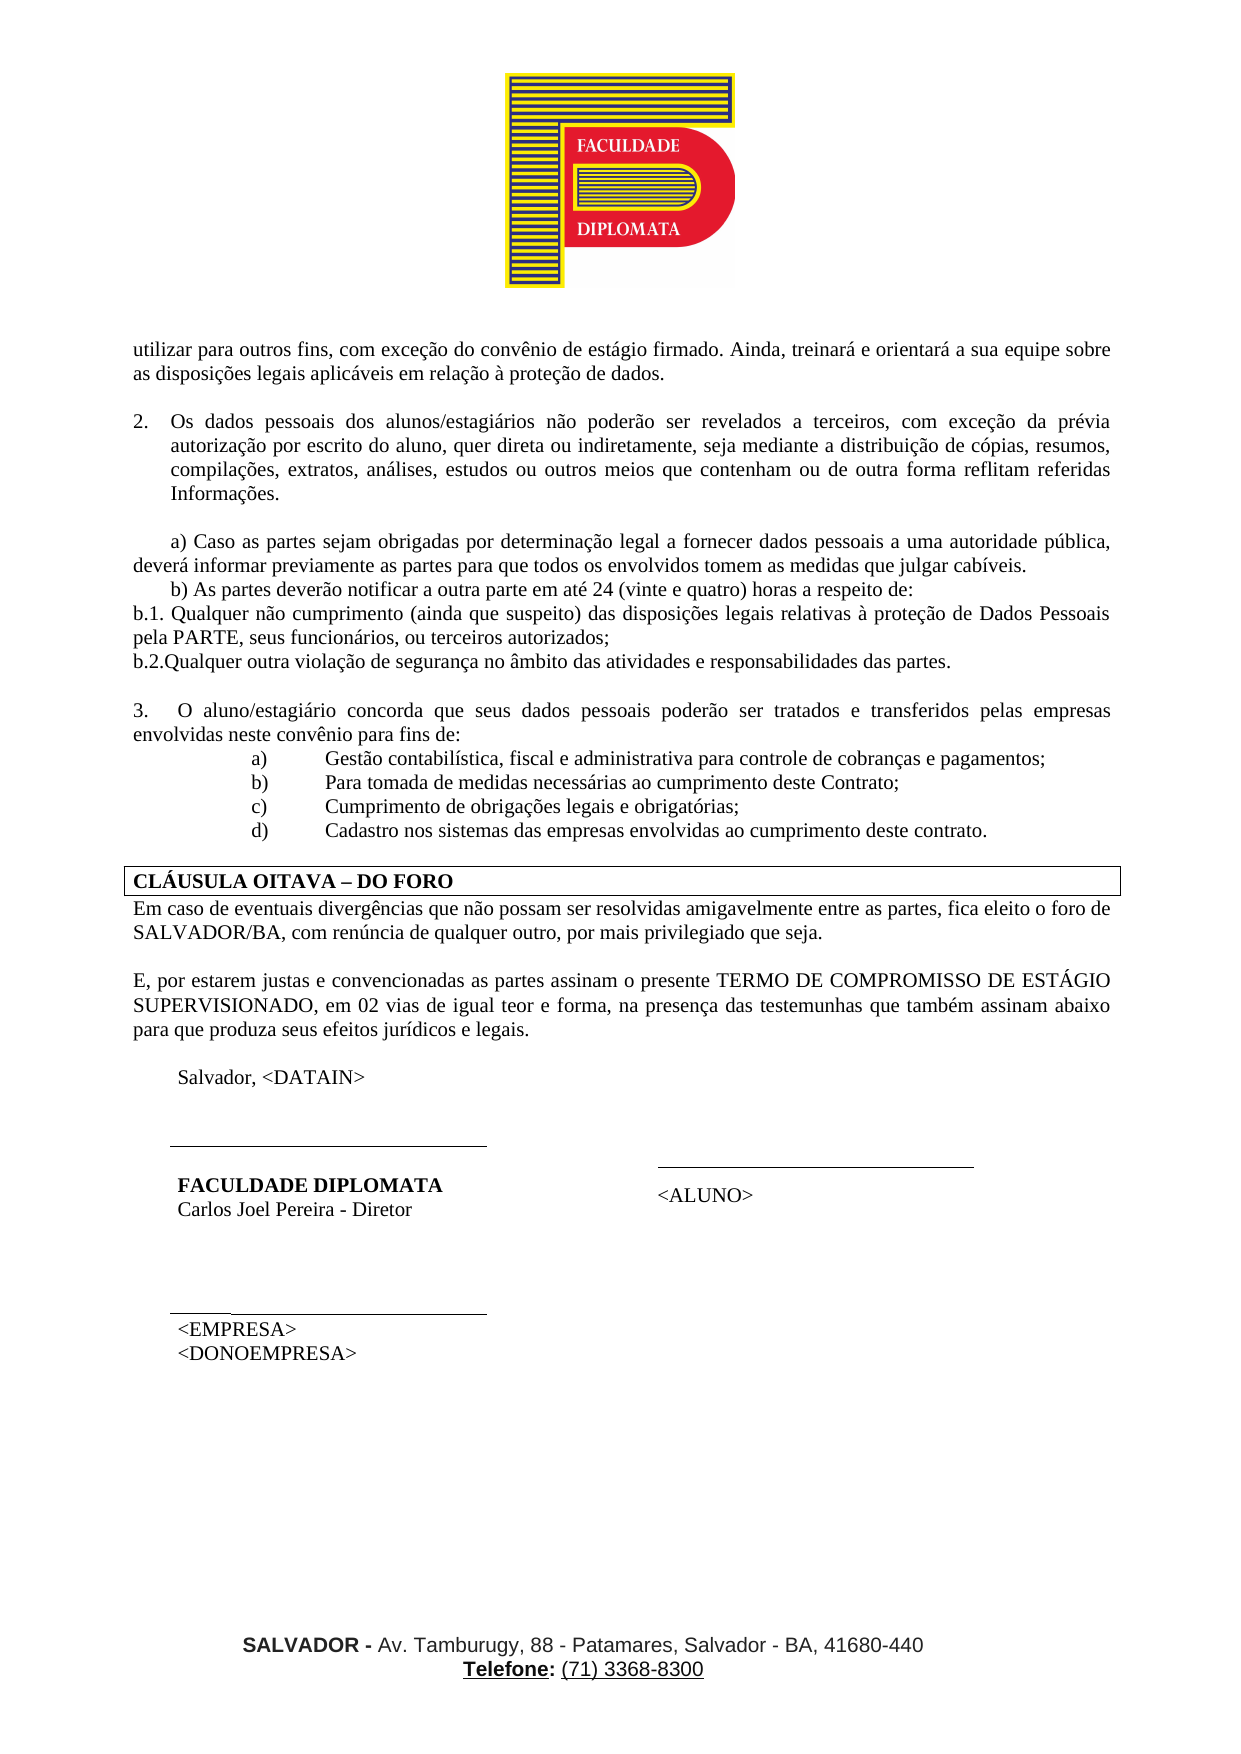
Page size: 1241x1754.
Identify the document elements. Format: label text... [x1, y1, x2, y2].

text d) Cadastro nos sistemas das empresas envolvidas ao cumprimento deste contrato. [133, 818, 1112, 842]
list Os dados pessoais dos alunos/estagiários não poderão ser revelados a terceiros, com exceção da prévia autorização por escrito do aluno, quer direta ou indiretamente, seja mediante a distribuição de cópias, resumos, compilações, extratos, análises, estudos ou outros meios que contenham ou de outra forma reflitam referidas Informações. [133, 409, 1112, 505]
text b) Para tomada de medidas necessárias ao cumprimento deste Contrato; [133, 770, 1112, 794]
text Em caso de eventuais divergências que não possam ser resolvidas amigavelmente entre as partes, fica eleito o foro de SALVADOR/BA, com renúncia de qualquer outro, por mais privilegiado que seja. [133, 896, 1112, 944]
picture [505, 73, 735, 288]
text <EMPRESA> [177, 1317, 583, 1341]
text Carlos Joel Pereira - Diretor [177, 1197, 583, 1221]
text <ALUNO> [620, 1182, 1112, 1207]
text b.1. Qualquer não cumprimento (ainda que suspeito) das disposições legais relativas à proteção de Dados Pessoais pela PARTE, seus funcionários, ou terceiros autorizados; [133, 601, 1112, 649]
text CLÁUSULA OITAVA – DO FORO [125, 867, 1120, 895]
text E, por estarem justas e convencionadas as partes assinam o presente TERMO DE COMPROMISSO DE ESTÁGIO SUPERVISIONADO, em 02 vias de igual teor e forma, na presença das testemunhas que também assinam abaixo para que produza seus efeitos jurídicos e legais. [133, 968, 1112, 1041]
text Salvador, <DATAIN> [177, 1065, 1063, 1089]
text b) As partes deverão notificar a outra parte em até 24 (vinte e quatro) horas a respeito de: [133, 577, 1112, 601]
text 3. O aluno/estagiário concorda que seus dados pessoais poderão ser tratados e transferidos pelas empresas envolvidas neste convênio para fins de: [133, 697, 1112, 746]
text FACULDADE DIPLOMATA [177, 1173, 583, 1197]
text a) Caso as partes sejam obrigadas por determinação legal a fornecer dados pessoais a uma autoridade pública, deverá informar previamente as partes para que todos os envolvidos tomem as medidas que julgar cabíveis. [133, 529, 1112, 577]
text c) Cumprimento de obrigações legais e obrigatórias; [133, 794, 1112, 818]
text a) Gestão contabilística, fiscal e administrativa para controle de cobranças e pagamentos; [133, 746, 1112, 770]
text <DONOEMPRESA> [177, 1341, 583, 1365]
text b.2.Qualquer outra violação de segurança no âmbito das atividades e responsabilidades das partes. [133, 649, 1112, 673]
